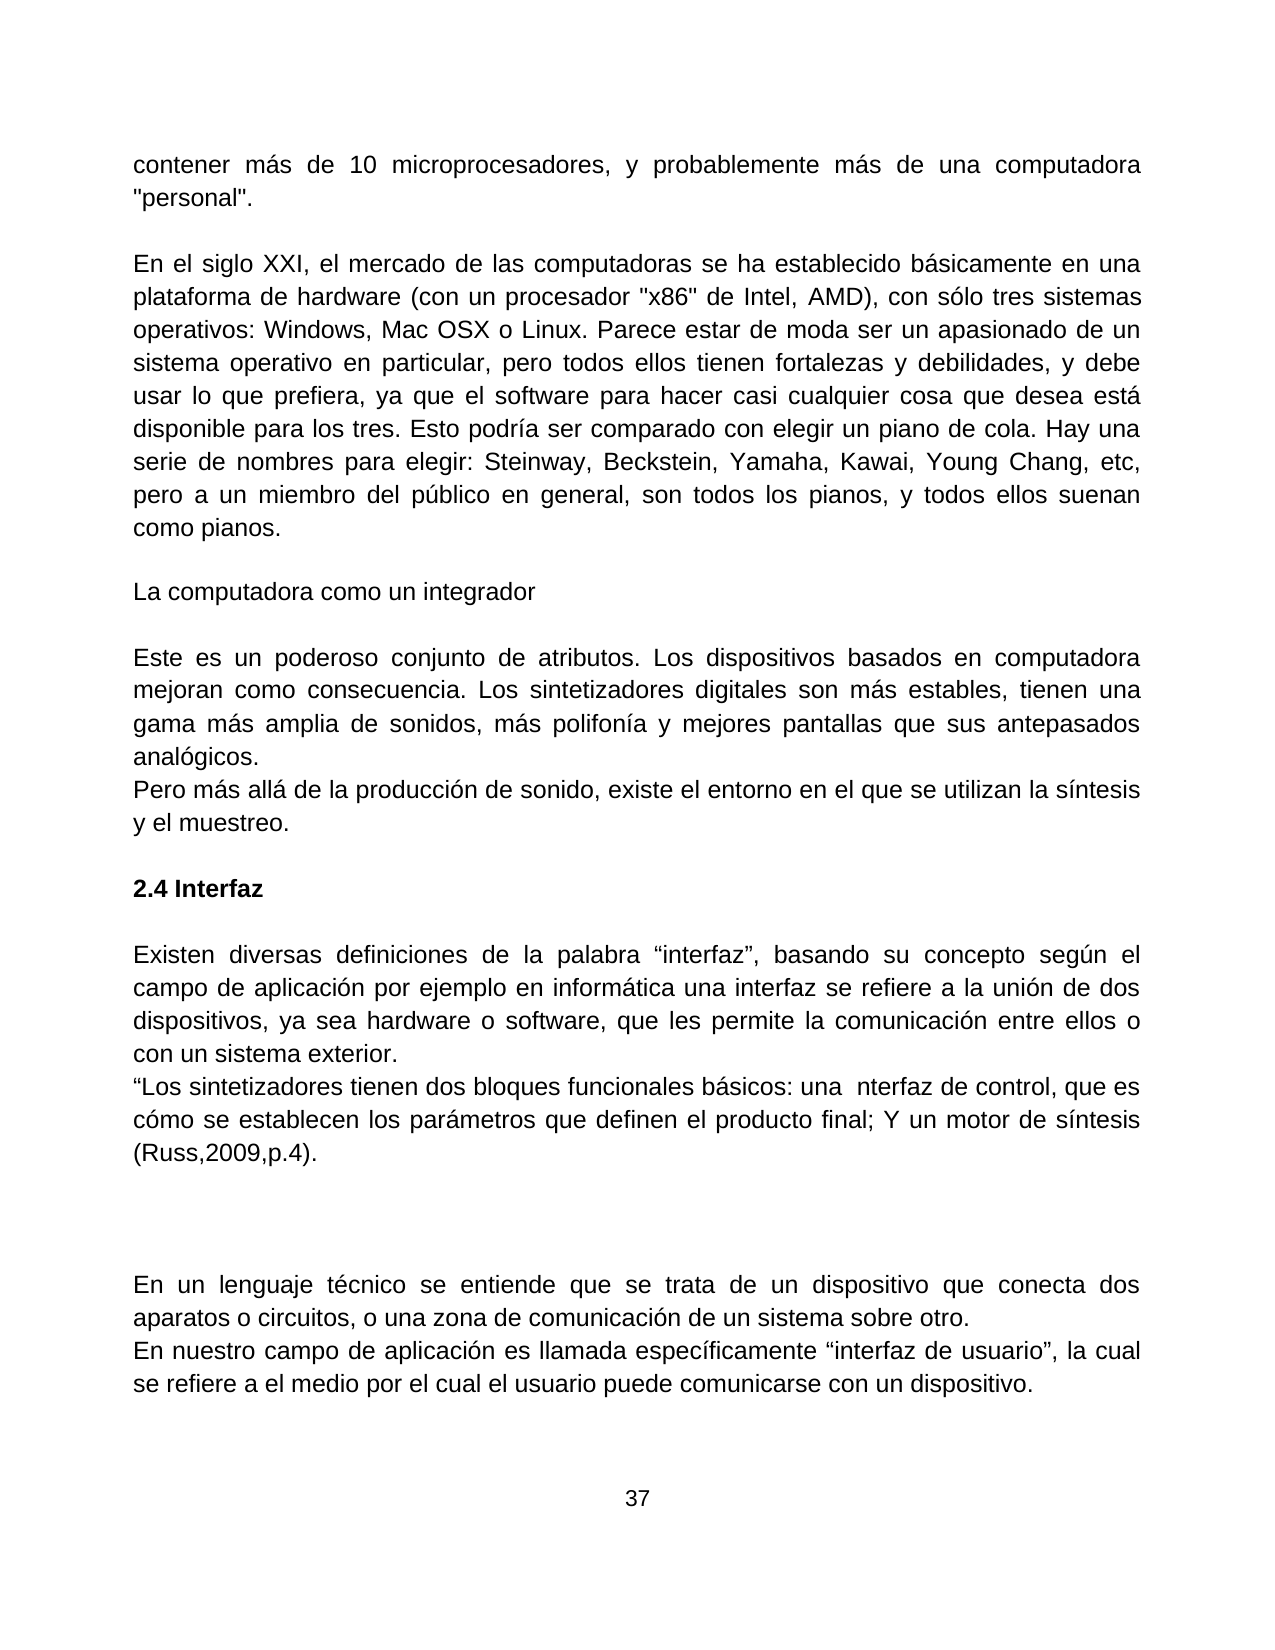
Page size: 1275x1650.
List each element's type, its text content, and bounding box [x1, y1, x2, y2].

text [133, 150, 1142, 212]
subtitle 2.4 Interfaz [133, 874, 1142, 902]
text En un lenguaje técnico se entiende que se trata de un dispositivo que conecta dos aparatos o circuitos, o una zona de comunicación de un sistema sobre otro. [133, 1270, 1142, 1332]
text Pero más allá de la producción de sonido, existe el entorno en el que se utilizan la síntesis y el muestreo. [133, 774, 1142, 836]
text “Los sintetizadores tienen dos bloques funcionales básicos: una nterfaz de control, que es cómo se establecen los parámetros que definen el producto final; Y un motor de síntesis (Russ,2009,p.4). [133, 1072, 1142, 1167]
text La computadora como un integrador [133, 576, 1142, 605]
text En el siglo XXI, el mercado de las computadoras se ha establecido básicamente en una plataforma de hardware (con un procesador "x86" de Intel, AMD), con sólo tres sistemas operativos: Windows, Mac OSX o Linux. Parece estar de moda ser un apasionado de un sistema operativo en particular, pero todos ellos tienen fortalezas y debilidades, y debe usar lo que prefiera, ya que el software para hacer casi cualquier cosa que desea está disponible para los tres. Esto podría ser comparado con elegir un piano de cola. Hay una serie de nombres para elegir: Steinway, Beckstein, Yamaha, Kawai, Young Chang, etc, pero a un miembro del público en general, son todos los pianos, y todos ellos suenan como pianos. [133, 249, 1142, 542]
text En nuestro campo de aplicación es llamada específicamente “interfaz de usuario”, la cual se refiere a el medio por el cual el usuario puede comunicarse con un dispositivo. [133, 1336, 1142, 1398]
text Este es un poderoso conjunto de atributos. Los dispositivos basados en computadora mejoran como consecuencia. Los sintetizadores digitales son más estables, tienen una gama más amplia de sonidos, más polifonía y mejores pantallas que sus antepasados analógicos. [133, 642, 1142, 770]
text Existen diversas definiciones de la palabra “interfaz”, basando su concepto según el campo de aplicación por ejemplo en informática una interfaz se refiere a la unión de dos dispositivos, ya sea hardware o software, que les permite la comunicación entre ellos o con un sistema exterior. [133, 940, 1142, 1067]
